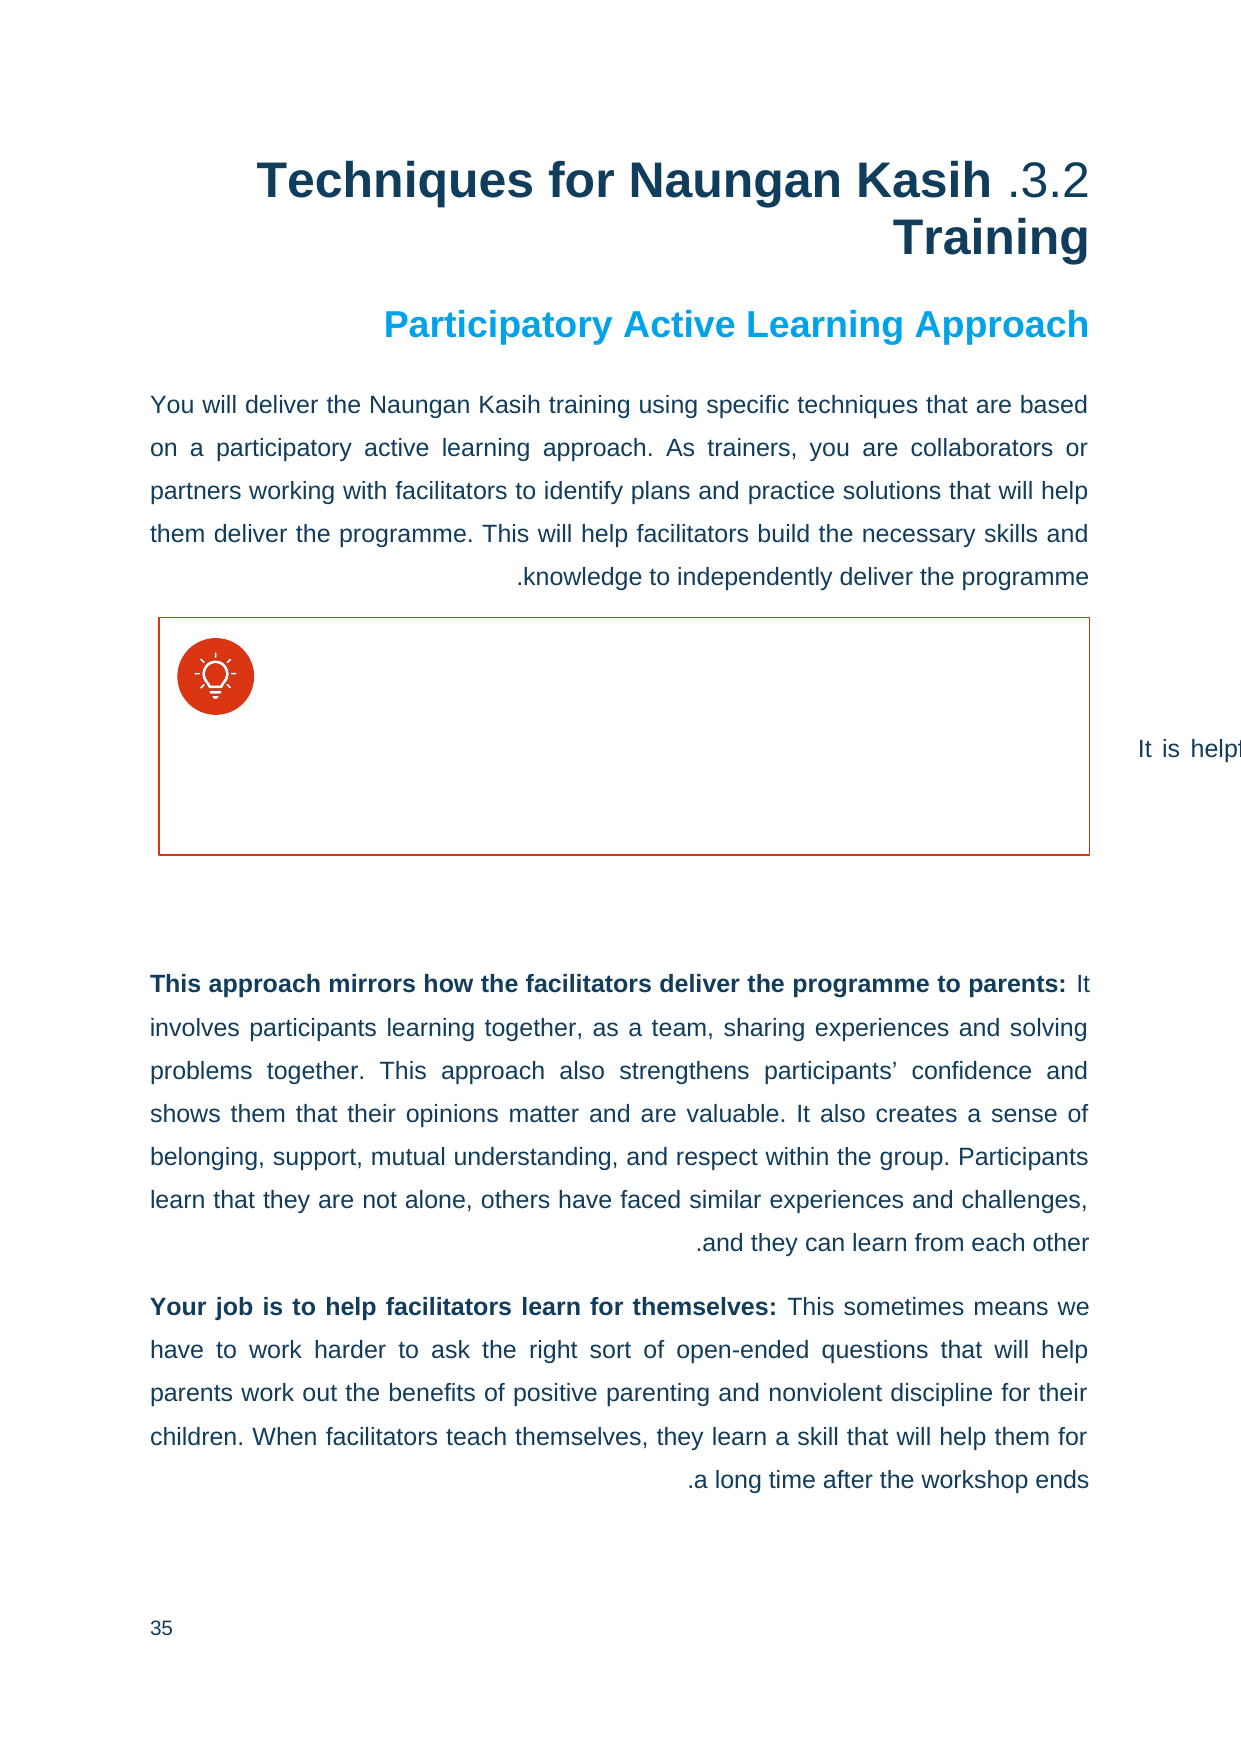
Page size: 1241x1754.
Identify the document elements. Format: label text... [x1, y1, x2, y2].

text You will deliver the Naungan Kasih training using specific techniques that are based on a participatory active learning approach. As trainers, you are collaborators or partners working with facilitators to identify plans and practice solutions that will help them deliver the programme. This will help facilitators build the necessary skills and knowledge to independently deliver the programme. [150, 389, 1090, 591]
picture [190, 650, 241, 702]
subtitle 3.2. Techniques for Naungan Kasih Training [150, 150, 1090, 265]
text Your job is to help facilitators learn for themselves: This sometimes means we have to work harder to ask the right sort of open-ended questions that will help parents work out the benefits of positive parenting and nonviolent discipline for their children. When facilitators teach themselves, they learn a skill that will help them for a long time after the workshop ends. [150, 1292, 1090, 1493]
subtitle Participatory Active Learning Approach [150, 302, 1090, 346]
text This approach mirrors how the facilitators deliver the programme to parents: It involves participants learning together, as a team, sharing experiences and solving problems together. This approach also strengthens participants’ confidence and shows them that their opinions matter and are valuable. It also creates a sense of belonging, support, mutual understanding, and respect within the group. Participants learn that they are not alone, others have faced similar experiences and challenges, and they can learn from each other. [150, 969, 1090, 1257]
